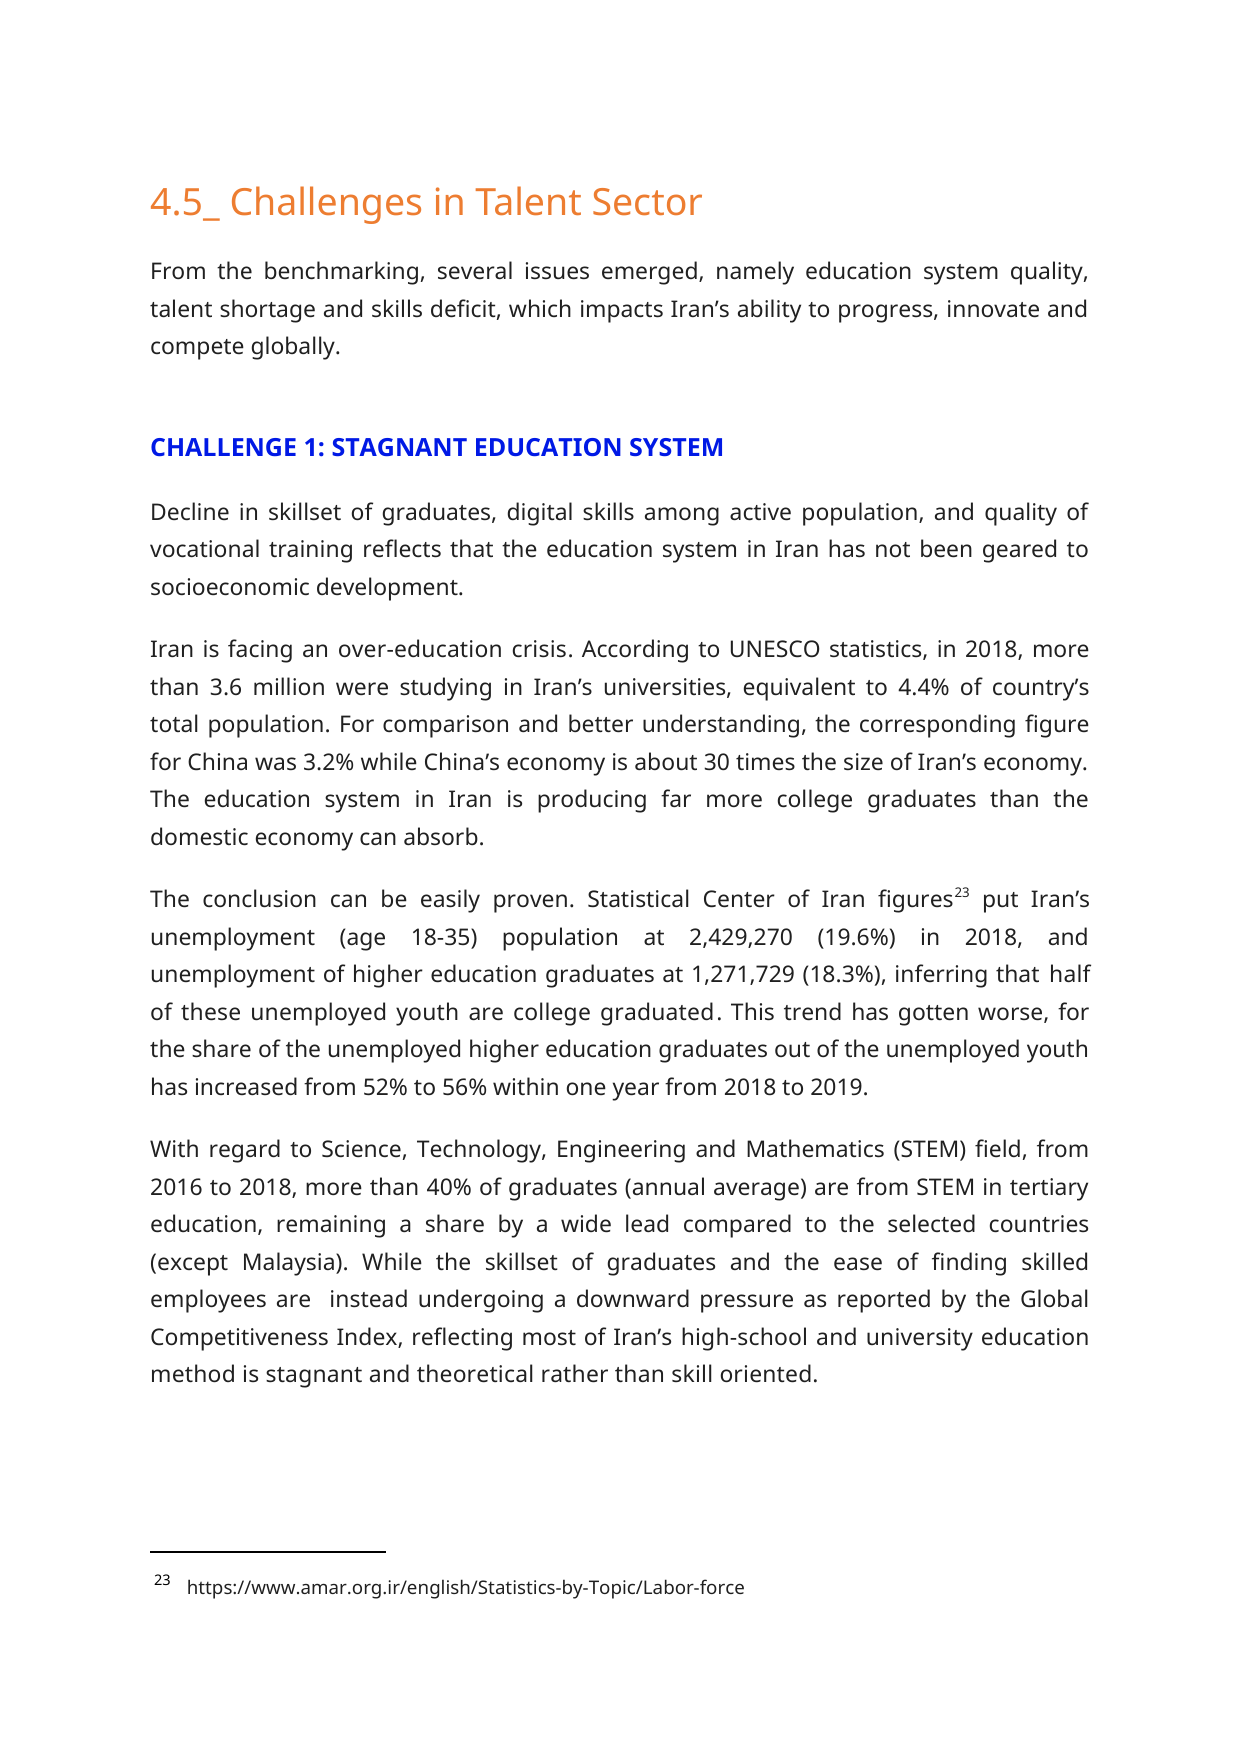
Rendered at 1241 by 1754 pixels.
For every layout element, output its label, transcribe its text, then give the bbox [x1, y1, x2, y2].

subtitle 4.5_ Challenges in Talent Sector [150, 175, 1090, 226]
text Iran is facing an over-education crisis. According to UNESCO statistics, in 2018, more than 3.6 million were studying in Iran’s universities, equivalent to 4.4% of country’s total population. For comparison and better understanding, the corresponding figure for China was 3.2% while China’s economy is about 30 times the size of Iran’s economy. The education system in Iran is producing far more college graduates than the domestic economy can absorb. [150, 633, 1090, 852]
text Decline in skillset of graduates, digital skills among active population, and quality of vocational training reflects that the education system in Iran has not been geared to socioeconomic development. [150, 496, 1090, 602]
text With regard to Science, Technology, Engineering and Mathematics (STEM) field, from 2016 to 2018, more than 40% of graduates (annual average) are from STEM in tertiary education, remaining a share by a wide lead compared to the selected countries (except Malaysia). While the skillset of graduates and the ease of finding skilled employees are instead undergoing a downward pressure as reported by the Global Competitiveness Index, reflecting most of Iran’s high-school and university education method is stagnant and theoretical rather than skill oriented. [150, 1133, 1090, 1390]
text CHALLENGE 1: STAGNANT EDUCATION SYSTEM [150, 430, 1090, 464]
text The conclusion can be easily proven. Statistical Center of Iran figures put Iran’s unemployment (age 18-35) population at 2,429,270 (19.6%) in 2018, and unemployment of higher education graduates at 1,271,729 (18.3%), inferring that half of these unemployed youth are college graduated. This trend has gotten worse, for the share of the unemployed higher education graduates out of the unemployed youth has increased from 52% to 56% within one year from 2018 to 2019. [150, 883, 1090, 1102]
text From the benchmarking, several issues emerged, namely education system quality, talent shortage and skills deficit, which impacts Iran’s ability to progress, innovate and compete globally. [150, 255, 1090, 361]
